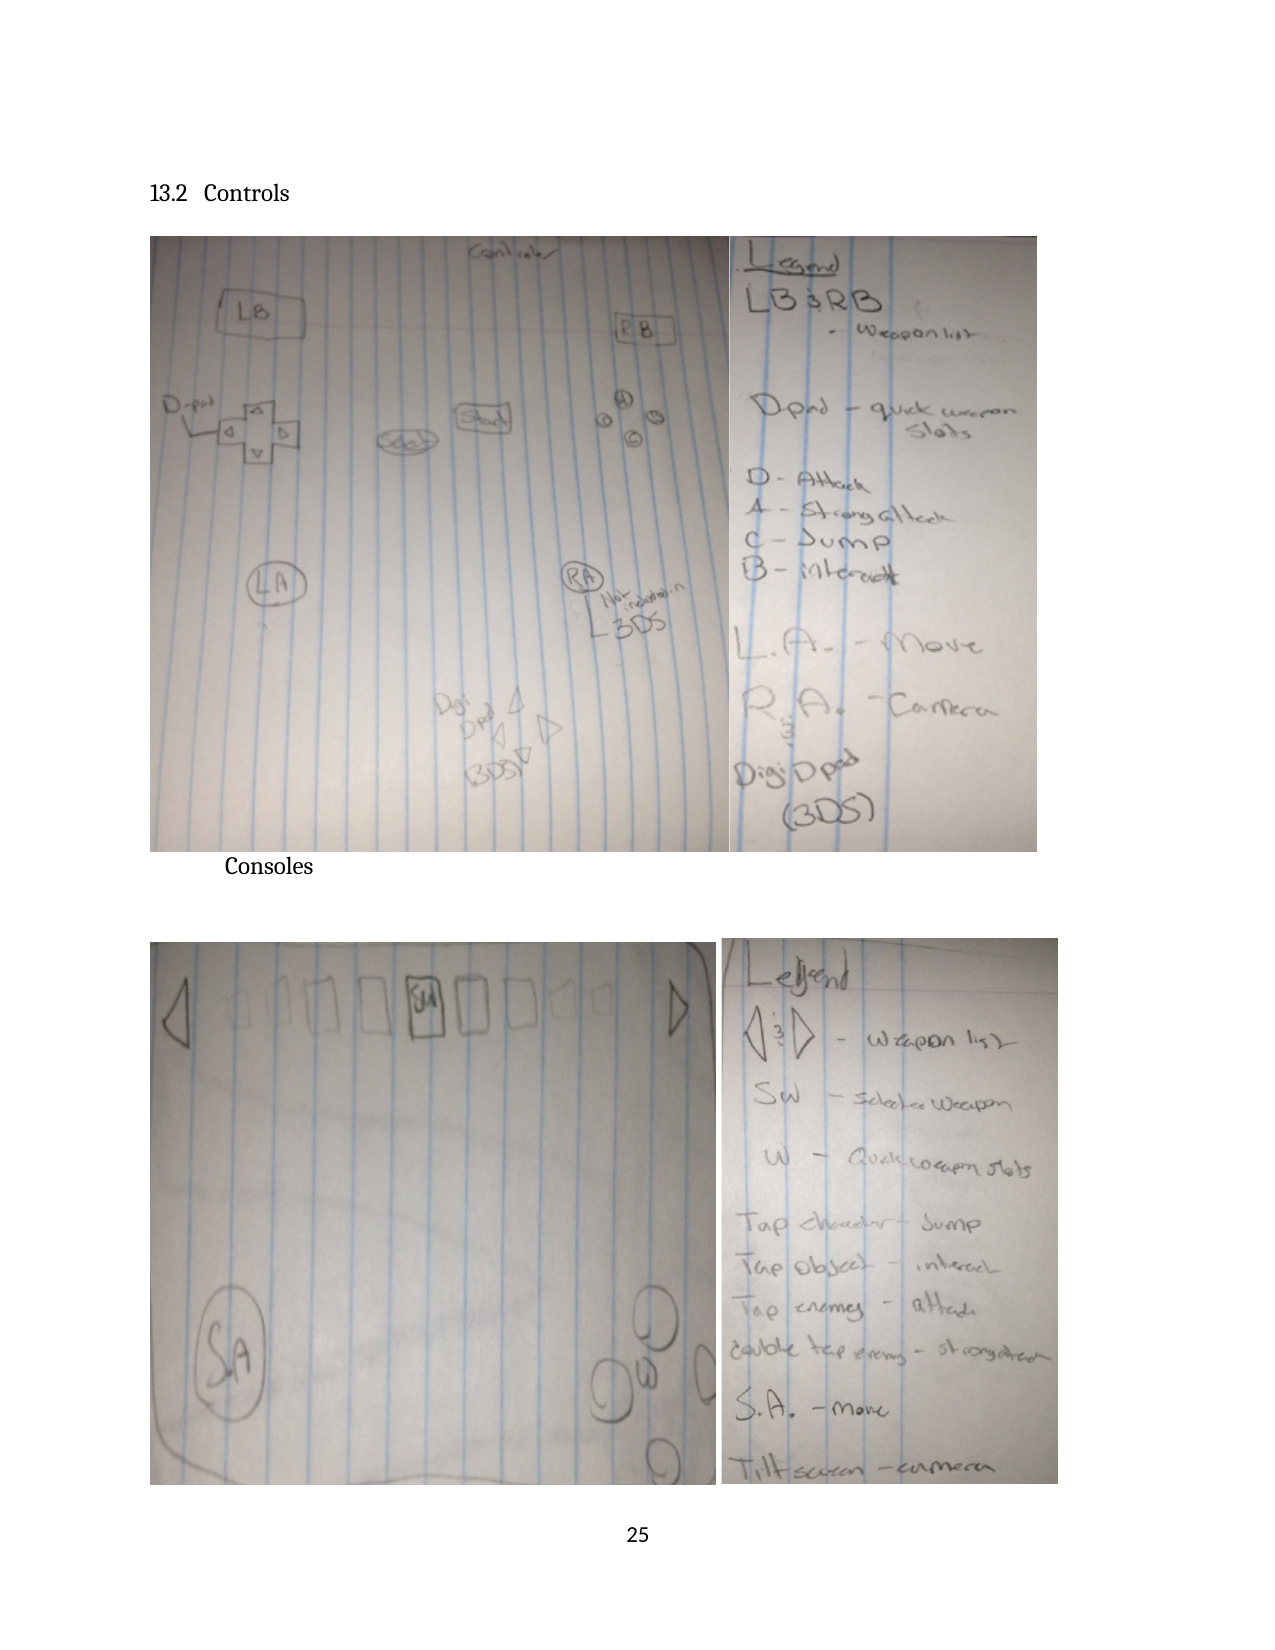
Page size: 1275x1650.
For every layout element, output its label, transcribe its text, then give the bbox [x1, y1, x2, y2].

picture [150, 942, 716, 1485]
picture [150, 236, 730, 852]
text Consoles [150, 852, 1125, 881]
picture [721, 938, 1058, 1484]
text 13.2 Controls [150, 179, 1125, 207]
